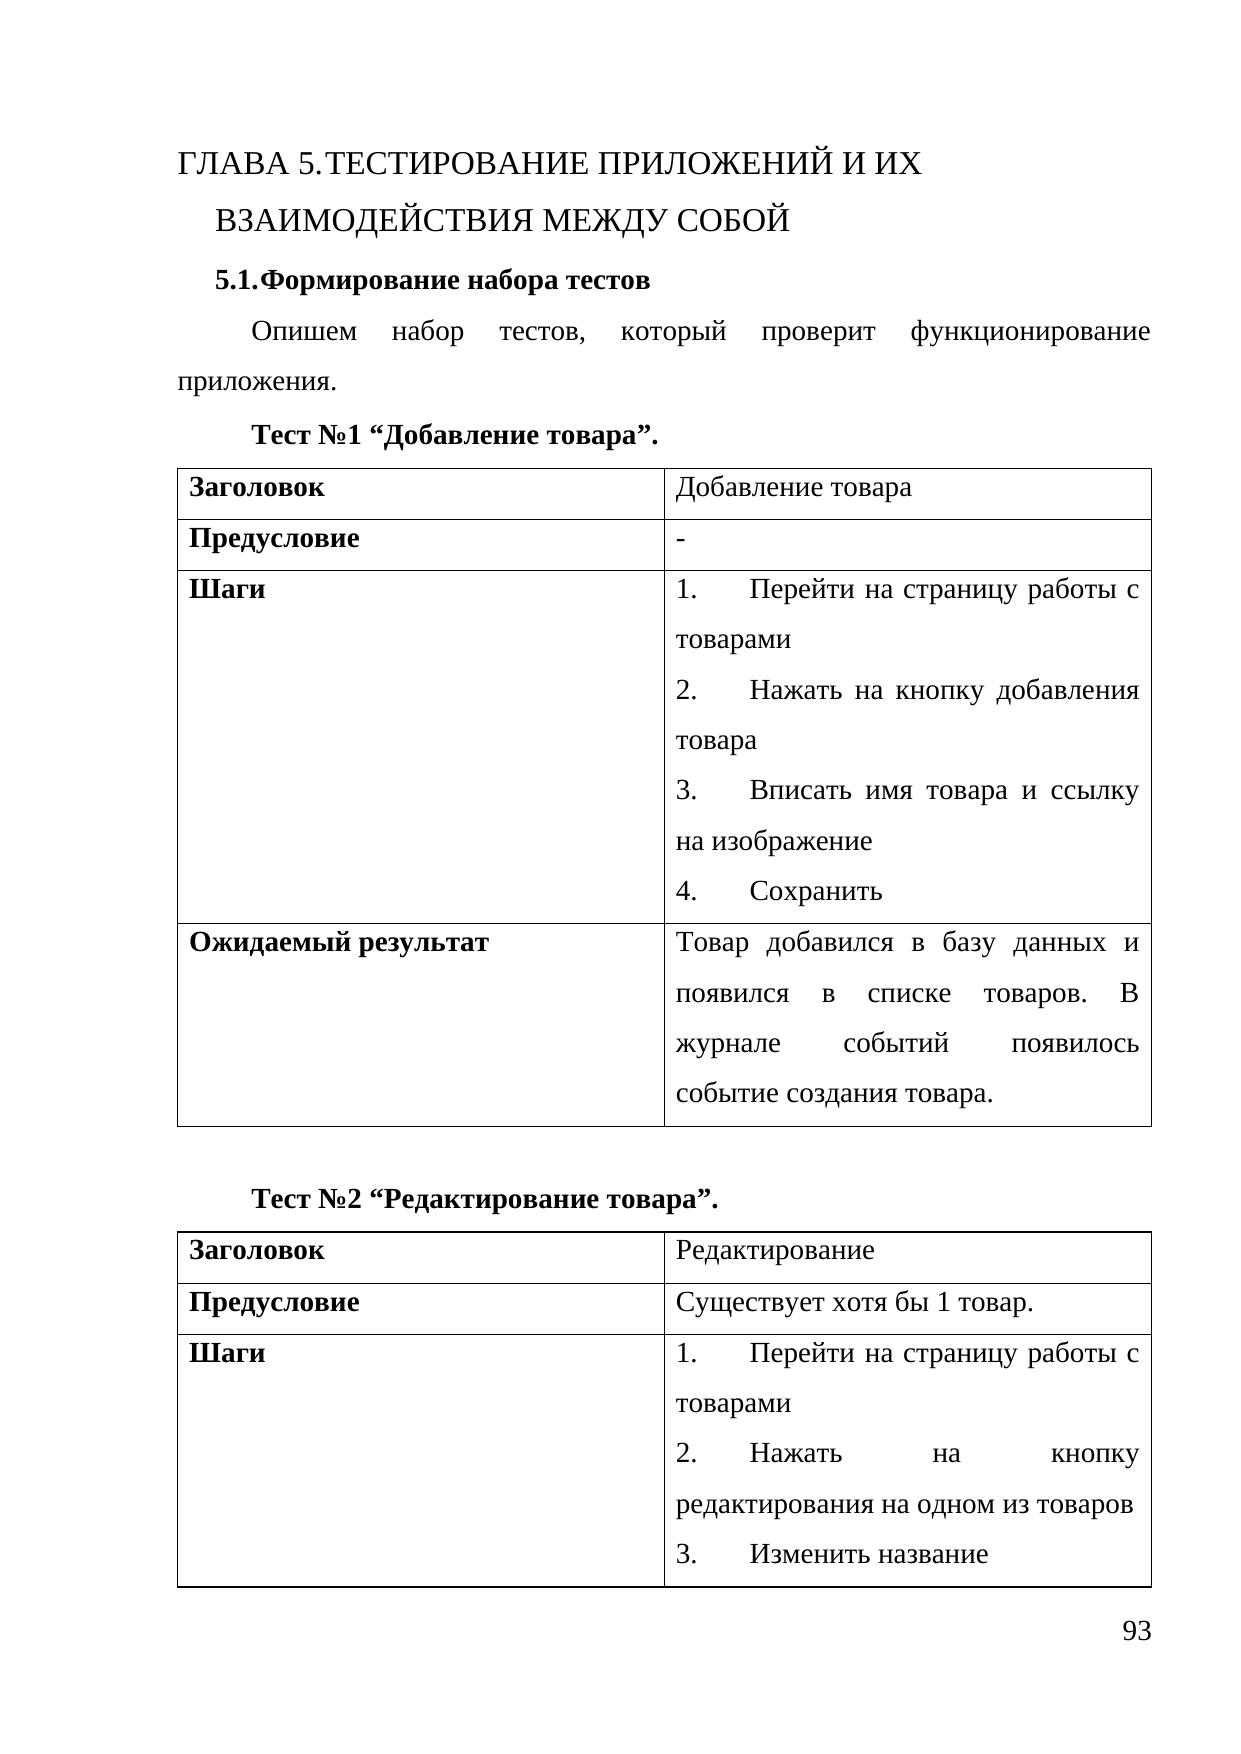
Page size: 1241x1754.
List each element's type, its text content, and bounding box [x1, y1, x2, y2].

subtitle Тест №1 “Добавление товара”. [177, 417, 1152, 451]
table_cell Перейти на страницу работы с товарами Нажать на кнопку добавления товара Вписать имя товара и ссылку на изображение Сохранить [665, 571, 1151, 923]
table_header Редактирование [665, 1233, 1151, 1283]
subtitle Тест №2 “Редактирование товара”. [177, 1181, 1152, 1214]
subtitle ТЕСТИРОВАНИЕ ПРИЛОЖЕНИЙ И ИХ ВЗАИМОДЕЙСТВИЯ МЕЖДУ СОБОЙ [177, 143, 1152, 239]
table_cell Существует хотя бы 1 товар. [665, 1284, 1151, 1334]
table_cell Предусловие [178, 1284, 664, 1334]
table_header Добавление товара [665, 469, 1151, 519]
table_cell Шаги [178, 1335, 664, 1586]
table_header Заголовок [178, 1233, 664, 1283]
subtitle Формирование набора тестов [215, 262, 1152, 296]
table_cell - [665, 520, 1151, 570]
table_cell Предусловие [178, 520, 664, 570]
table_cell Товар добавился в базу данных и появился в списке товаров. В журнале событий появилось событие создания товара. [665, 924, 1151, 1126]
text Опишем набор тестов, который проверит функционирование приложения. [177, 313, 1152, 396]
table_header Заголовок [178, 469, 664, 519]
table_cell Шаги [178, 571, 664, 923]
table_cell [665, 1335, 1151, 1586]
table_cell Ожидаемый результат [178, 924, 664, 1126]
